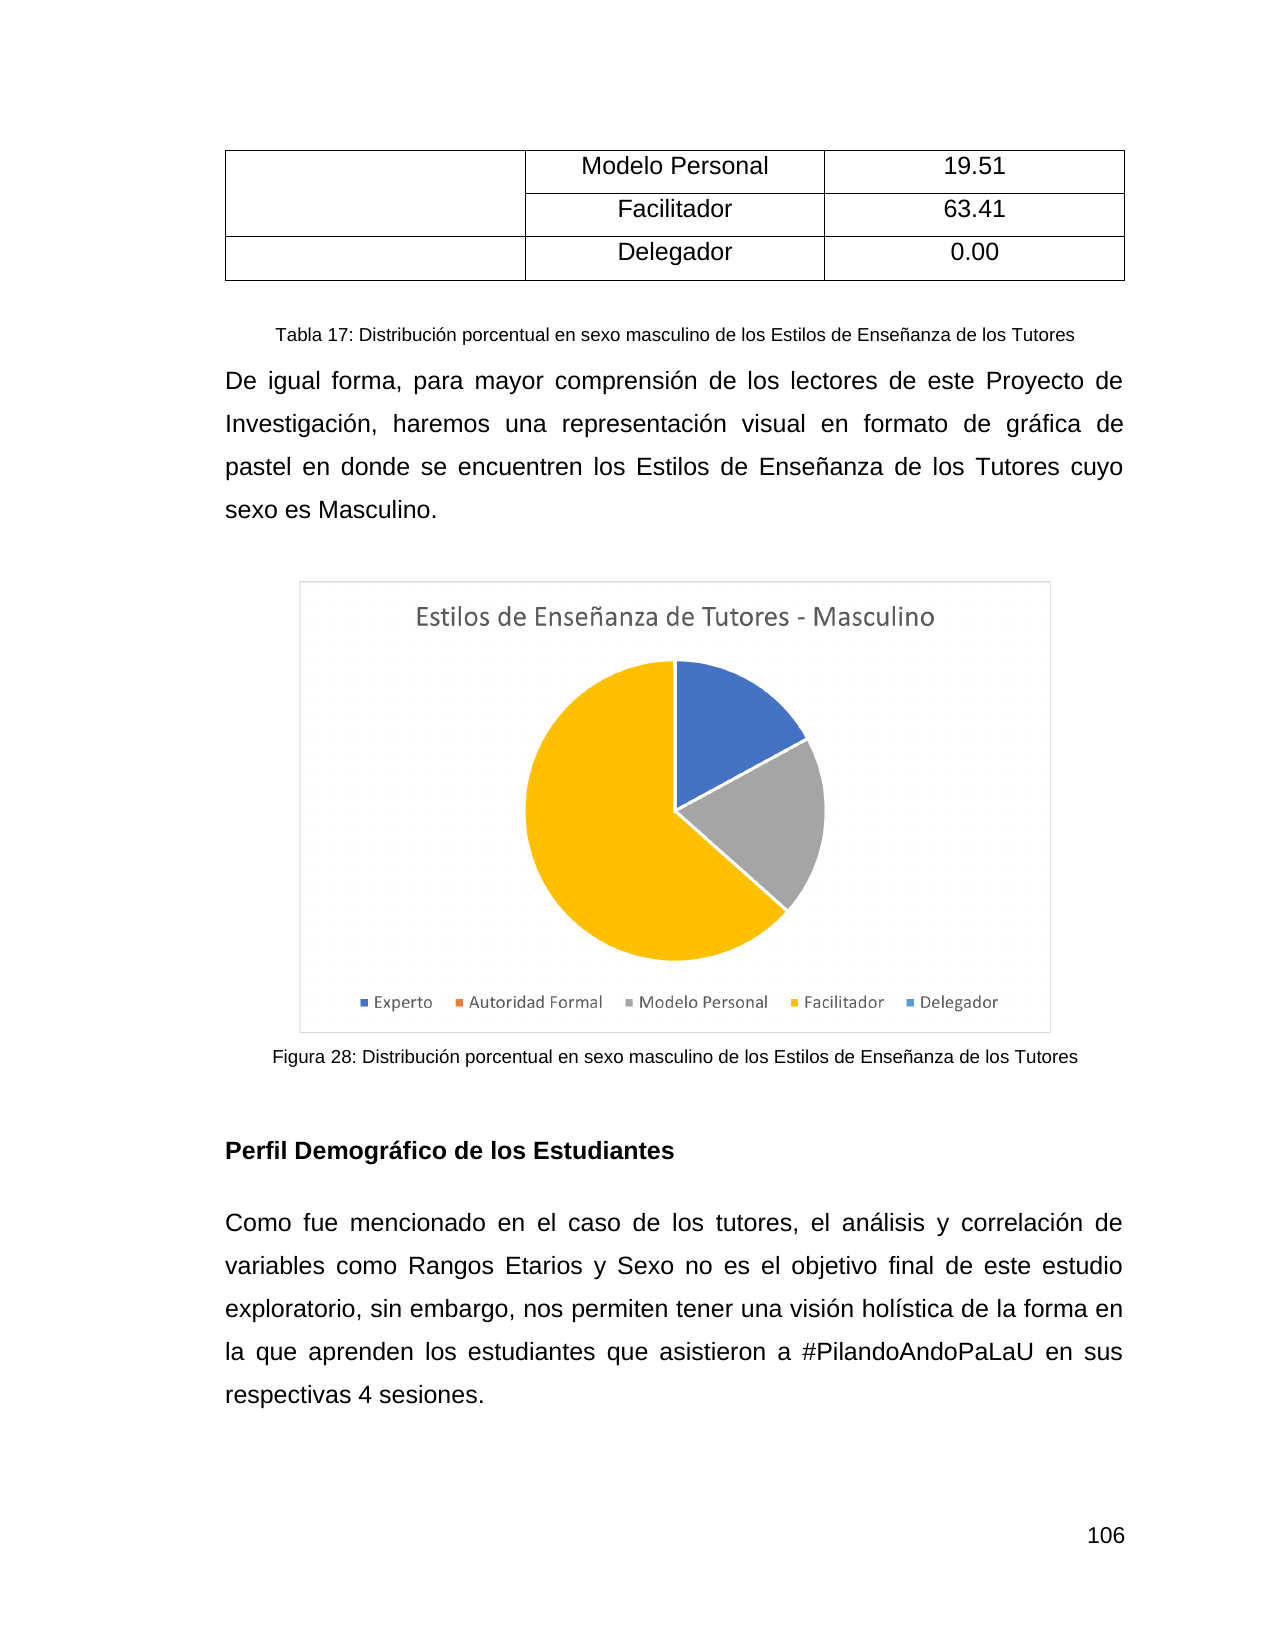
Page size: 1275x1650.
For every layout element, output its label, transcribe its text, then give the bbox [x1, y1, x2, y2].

text Tabla 17: Distribución porcentual en sexo masculino de los Estilos de Enseñanza de los Tutores [225, 323, 1125, 345]
table_cell 19.51 [825, 151, 1124, 193]
table_cell Facilitador [526, 194, 824, 236]
table_cell 63.41 [825, 194, 1124, 236]
text De igual forma, para mayor comprensión de los lectores de este Proyecto de Investigación, haremos una representación visual en formato de gráfica de pastel en donde se encuentren los Estilos de Enseñanza de los Tutores cuyo sexo es Masculino. [225, 366, 1125, 524]
table_cell [226, 237, 525, 280]
table_cell 0.00 [825, 237, 1124, 280]
table_cell Delegador [526, 237, 824, 280]
text Como fue mencionado en el caso de los tutores, el análisis y correlación de variables como Rangos Etarios y Sexo no es el objetivo final de este estudio exploratorio, sin embargo, nos permiten tener una visión holística de la forma en la que aprenden los estudiantes que asistieron a #PilandoAndoPaLaU en sus respectivas 4 sesiones. [225, 1207, 1125, 1409]
picture [299, 581, 1051, 1033]
table_cell Modelo Personal [526, 151, 824, 193]
subtitle Perfil Demográfico de los Estudiantes [225, 1136, 1125, 1164]
text Figura 28: Distribución porcentual en sexo masculino de los Estilos de Enseñanza de los Tutores [225, 1046, 1125, 1067]
